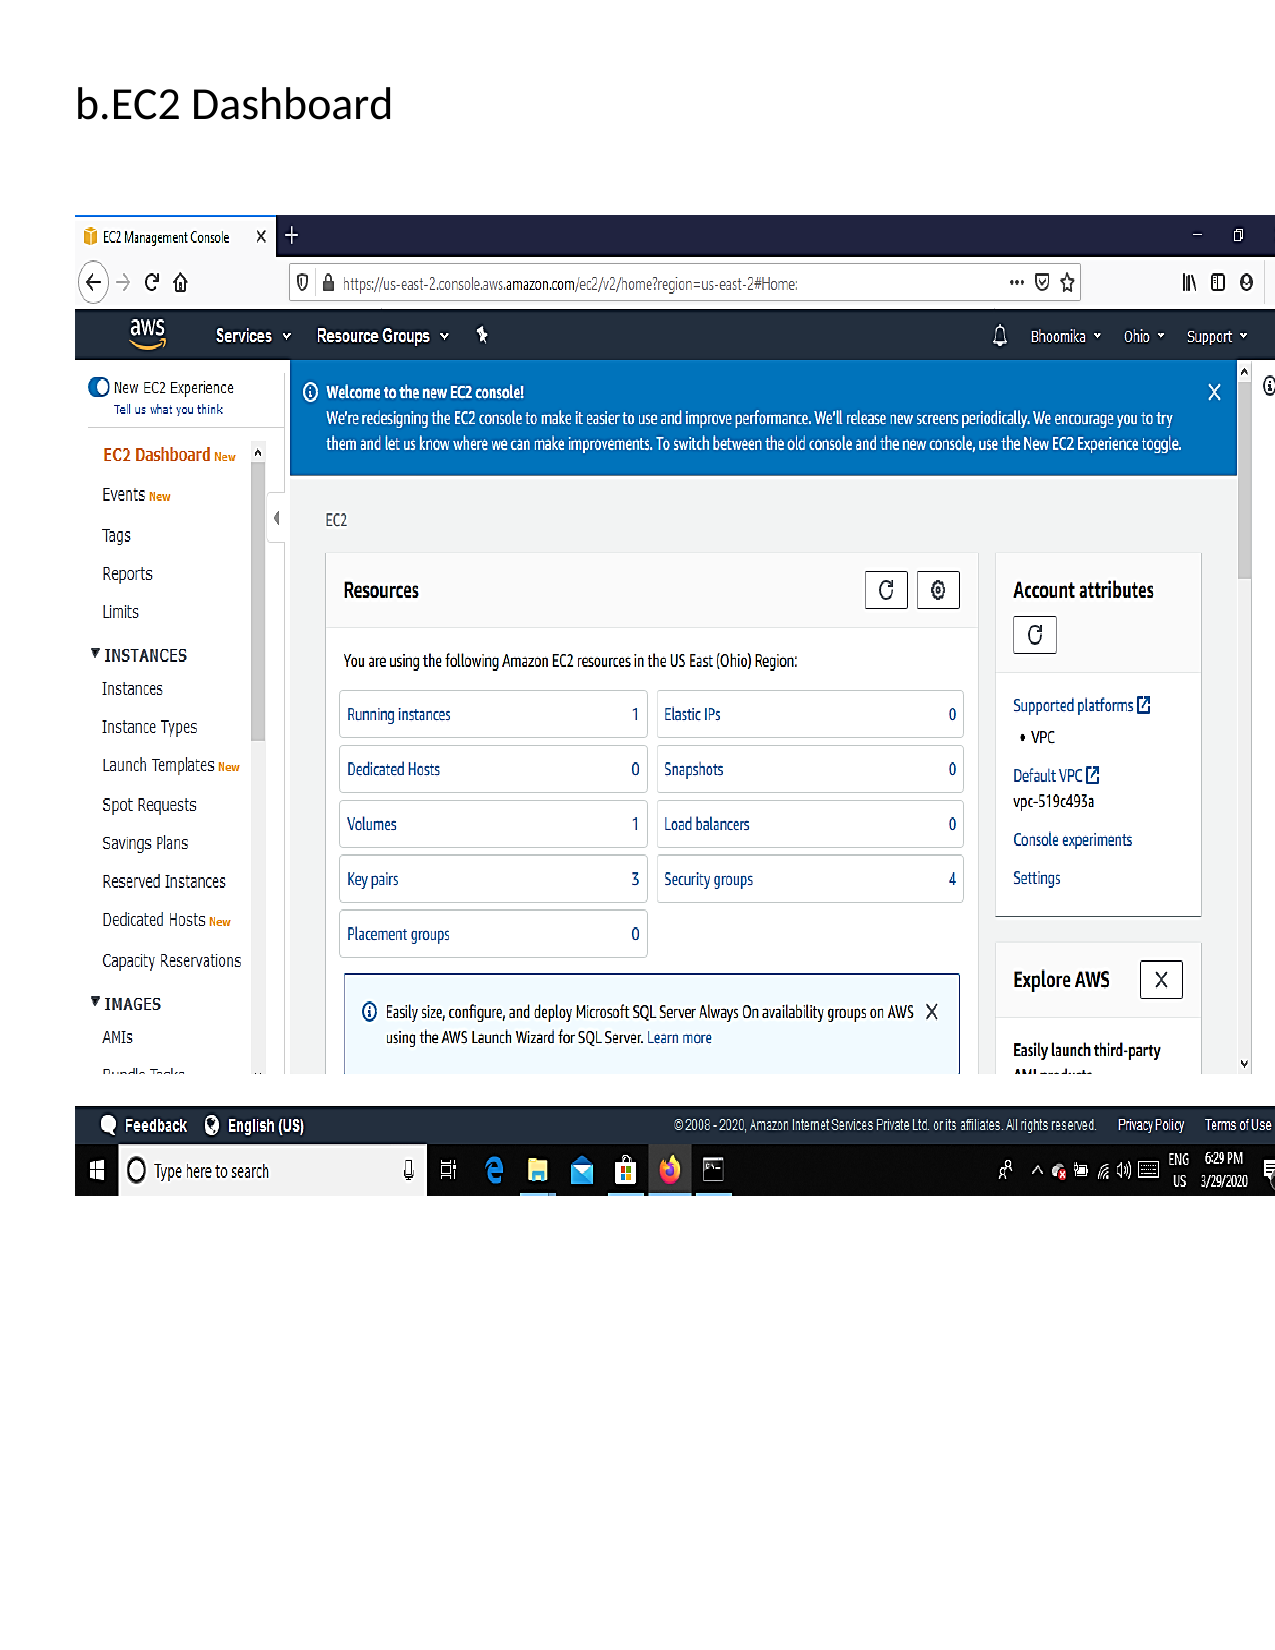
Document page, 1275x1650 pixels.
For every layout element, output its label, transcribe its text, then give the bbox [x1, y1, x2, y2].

text b.EC2 Dashboard [75, 75, 1200, 131]
picture [75, 215, 1275, 1196]
